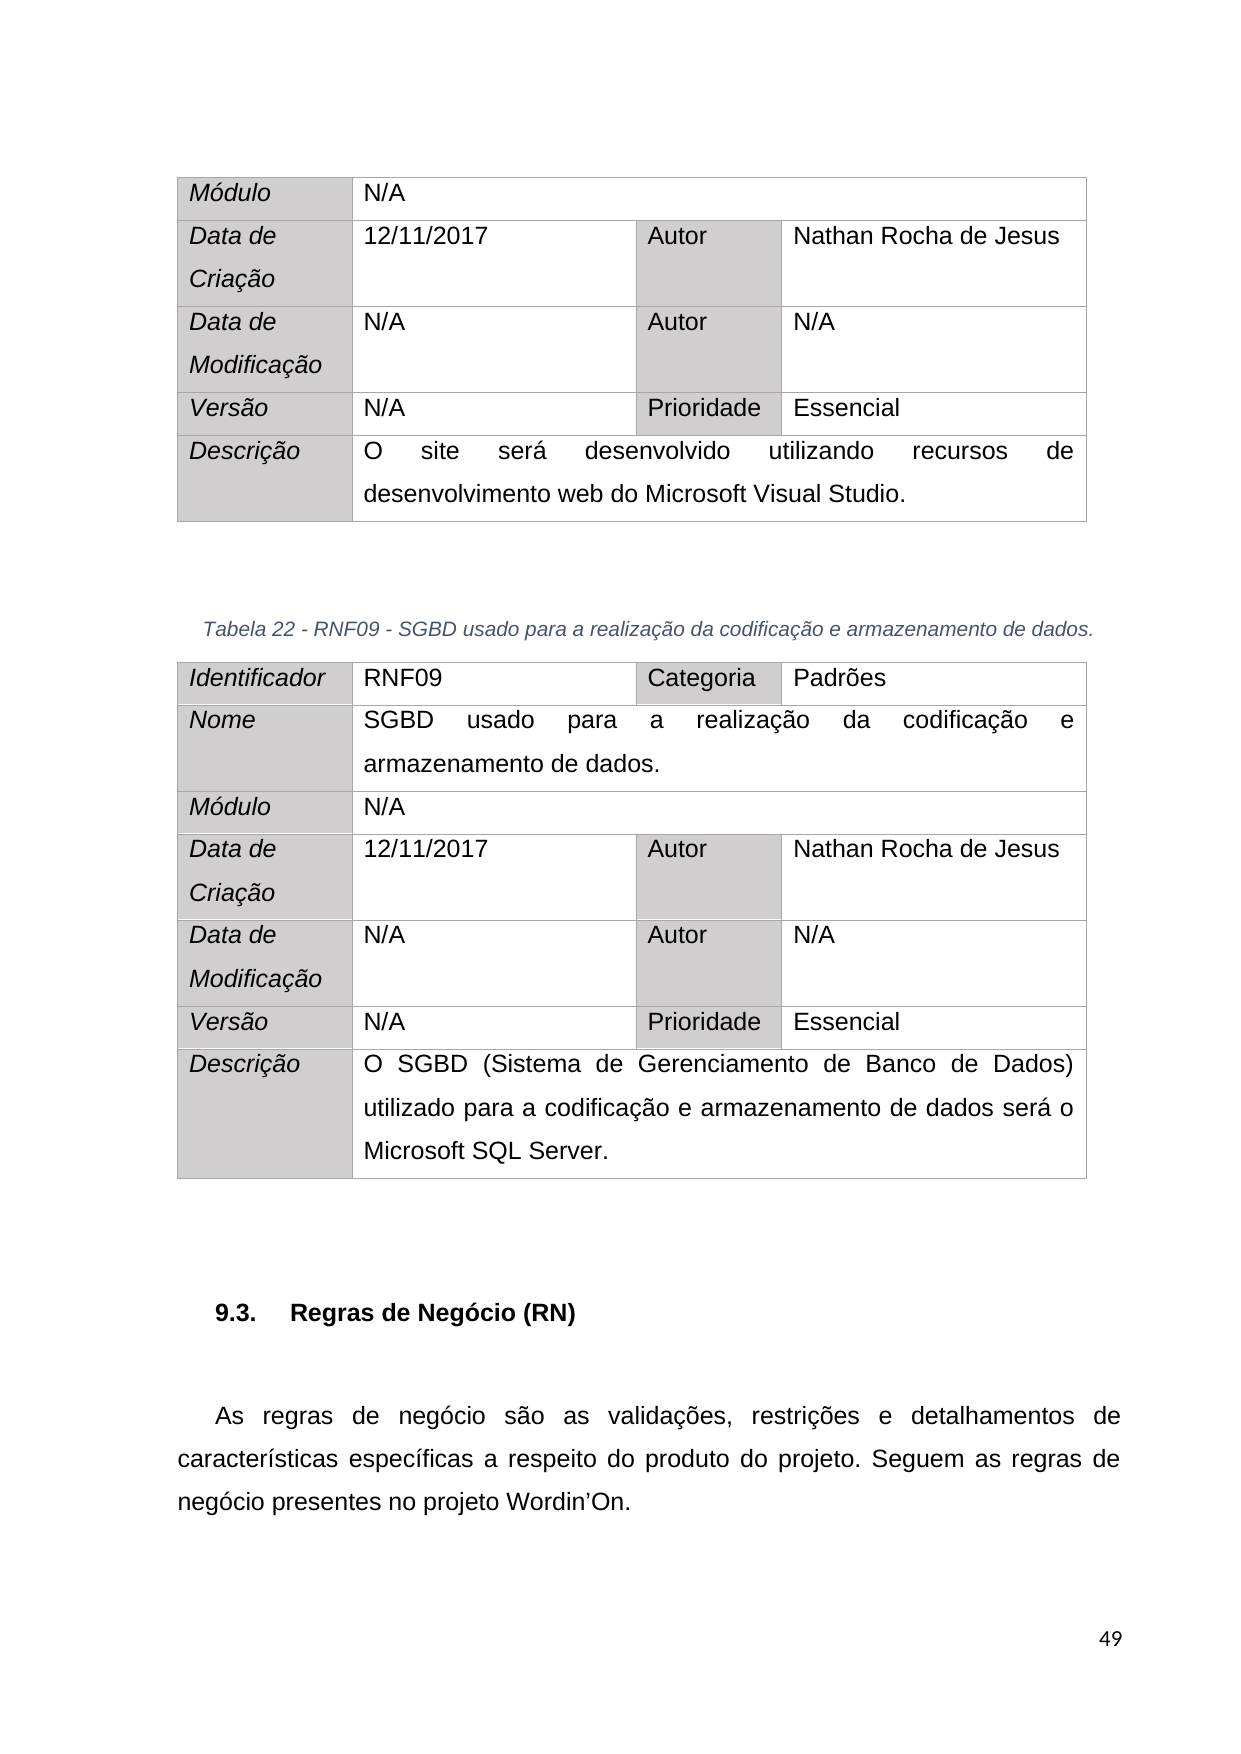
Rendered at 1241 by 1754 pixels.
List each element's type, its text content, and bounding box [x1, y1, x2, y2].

table_cell N/A [353, 307, 636, 392]
table_cell 12/11/2017 [353, 835, 636, 919]
table_cell Data de Criação [178, 221, 352, 306]
table_cell N/A [782, 921, 1086, 1006]
table_cell Essencial [782, 1007, 1086, 1048]
table_cell Versão [178, 1007, 352, 1048]
text As regras de negócio são as validações, restrições e detalhamentos de características específicas a respeito do produto do projeto. Seguem as regras de negócio presentes no projeto Wordin’On. [177, 1401, 1122, 1516]
table_header Identificador [178, 663, 352, 704]
table_cell N/A [353, 792, 1086, 833]
table_cell N/A [353, 393, 636, 435]
table_cell Essencial [782, 393, 1086, 435]
table_cell N/A [353, 1007, 636, 1048]
table_cell Nathan Rocha de Jesus [782, 221, 1086, 306]
table_header RNF09 [353, 663, 636, 704]
table_cell Autor [637, 835, 781, 919]
table_cell N/A [353, 921, 636, 1006]
table_cell Prioridade [637, 393, 781, 435]
table_header Categoria [637, 663, 781, 704]
table_cell Descrição [178, 1050, 352, 1178]
table_cell Data de Modificação [178, 307, 352, 392]
text Regras de Negócio (RN) [215, 1298, 1122, 1327]
table_header Padrões [782, 663, 1086, 704]
table_cell SGBD usado para a realização da codificação e armazenamento de dados. [353, 706, 1086, 791]
table_cell Nathan Rocha de Jesus [782, 835, 1086, 919]
table_cell Versão [178, 393, 352, 435]
table_cell Módulo [178, 178, 352, 220]
table_cell Módulo [178, 792, 352, 833]
text Tabela 22 - RNF09 - SGBD usado para a realização da codificação e armazenamento de dados. [177, 617, 1122, 641]
table_cell Data de Criação [178, 835, 352, 919]
table_cell Autor [637, 921, 781, 1006]
table_cell O SGBD (Sistema de Gerenciamento de Banco de Dados) utilizado para a codificação e armazenamento de dados será o Microsoft SQL Server. [353, 1050, 1086, 1178]
table_cell Autor [637, 307, 781, 392]
table_cell Autor [637, 221, 781, 306]
table_cell Descrição [178, 436, 352, 521]
table_cell 12/11/2017 [353, 221, 636, 306]
table_cell Data de Modificação [178, 921, 352, 1006]
table_cell Nome [178, 706, 352, 791]
table_cell N/A [782, 307, 1086, 392]
table_cell N/A [353, 178, 1086, 220]
table_cell Prioridade [637, 1007, 781, 1048]
table_cell O site será desenvolvido utilizando recursos de desenvolvimento web do Microsoft Visual Studio. [353, 436, 1086, 521]
